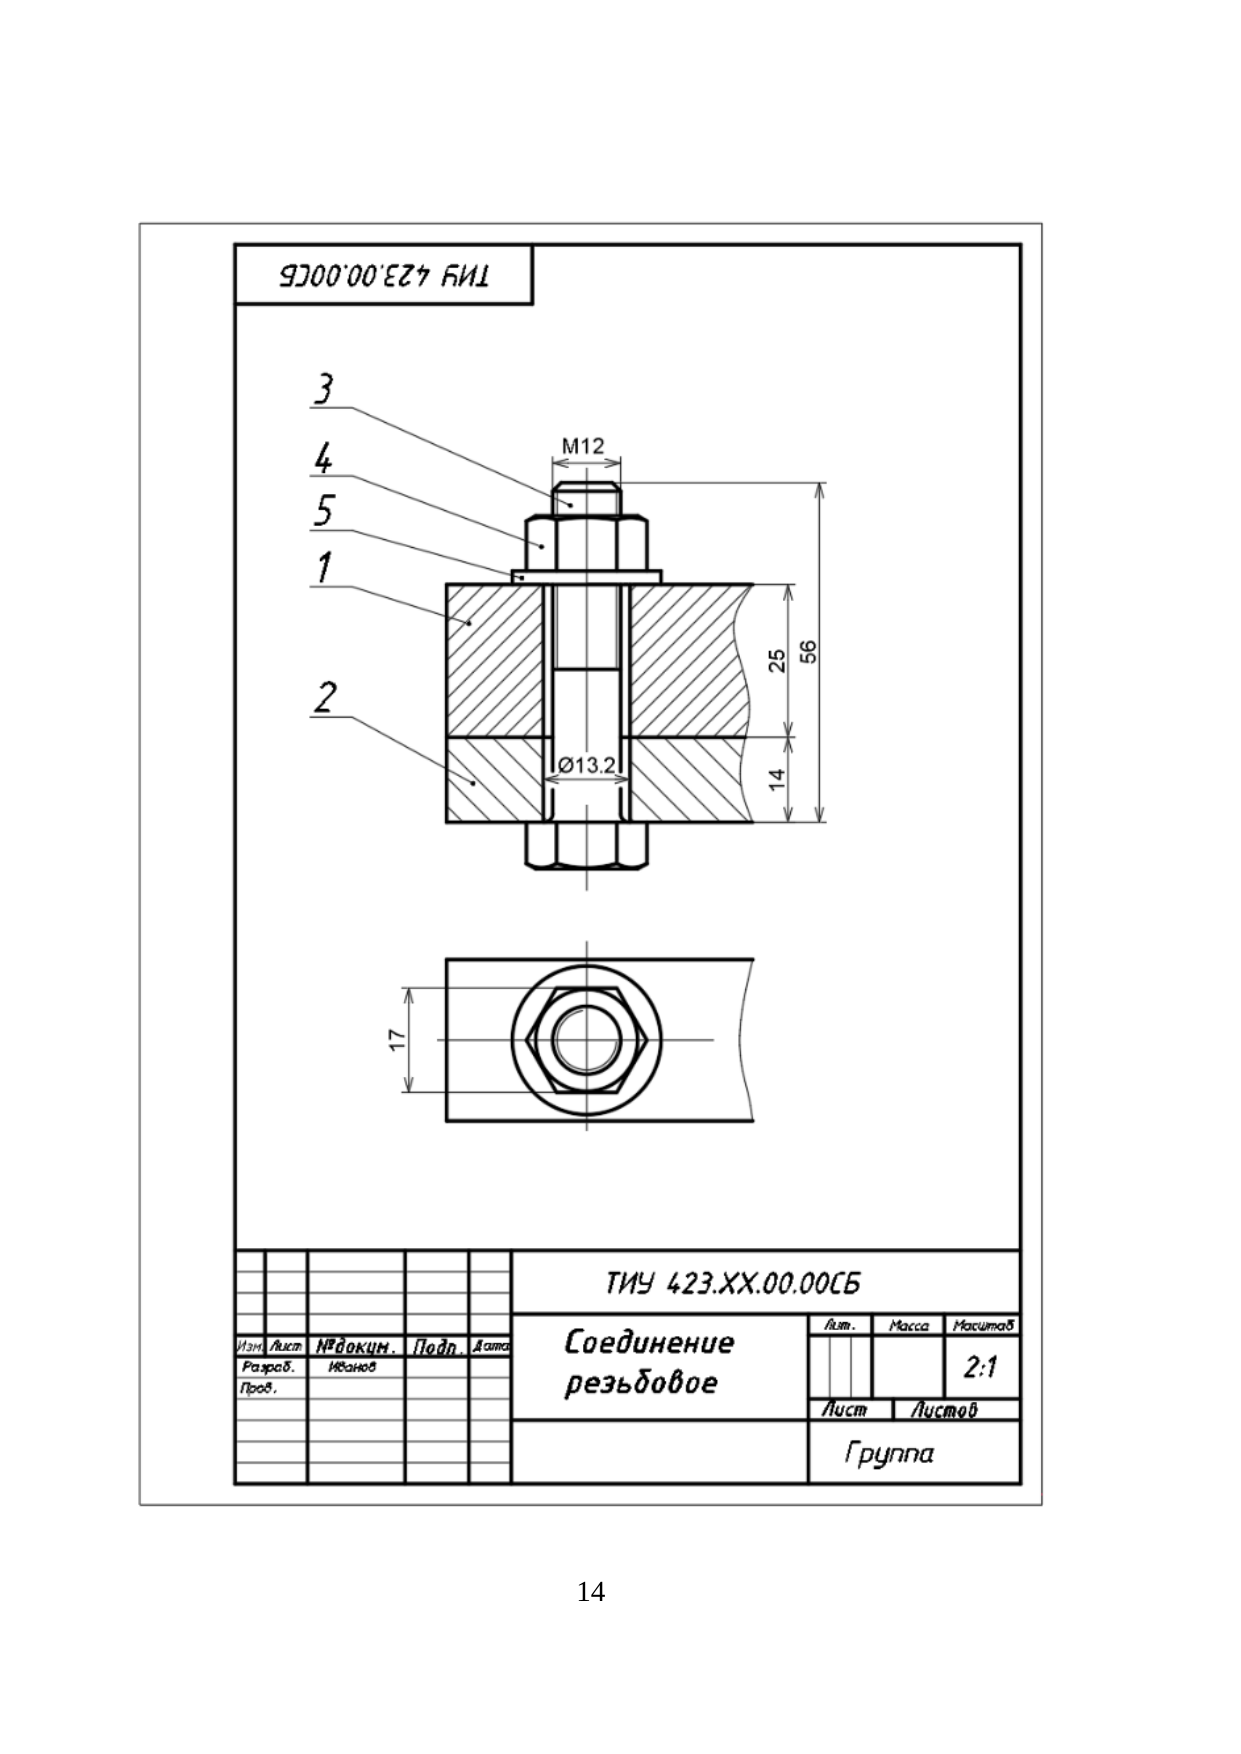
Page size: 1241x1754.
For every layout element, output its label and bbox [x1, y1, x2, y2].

picture [126, 208, 1055, 1514]
